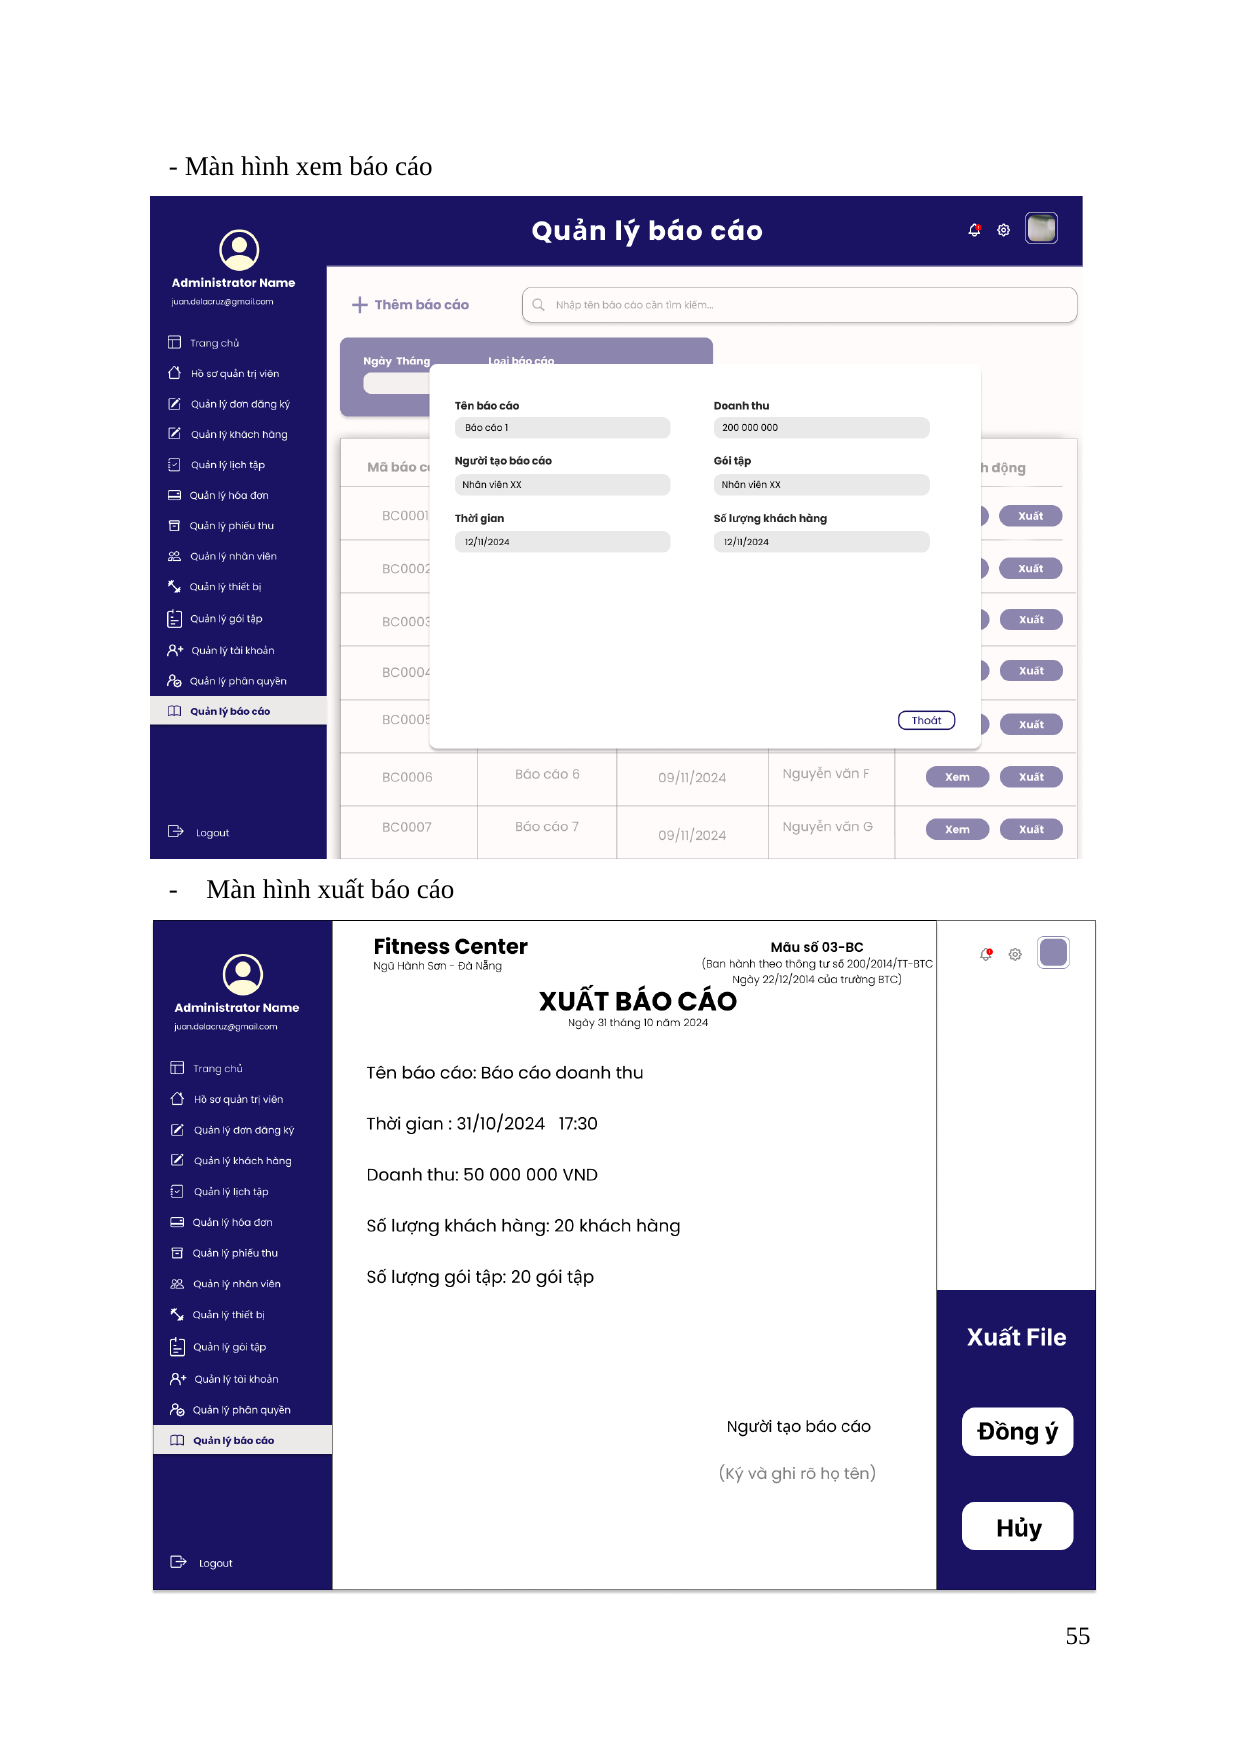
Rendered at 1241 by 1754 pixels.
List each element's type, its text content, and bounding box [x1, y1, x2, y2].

picture [150, 196, 1083, 859]
picture [150, 920, 1098, 1595]
text - Màn hình xem báo cáo [150, 150, 1090, 181]
list Màn hình xuất báo cáo [169, 873, 1090, 904]
